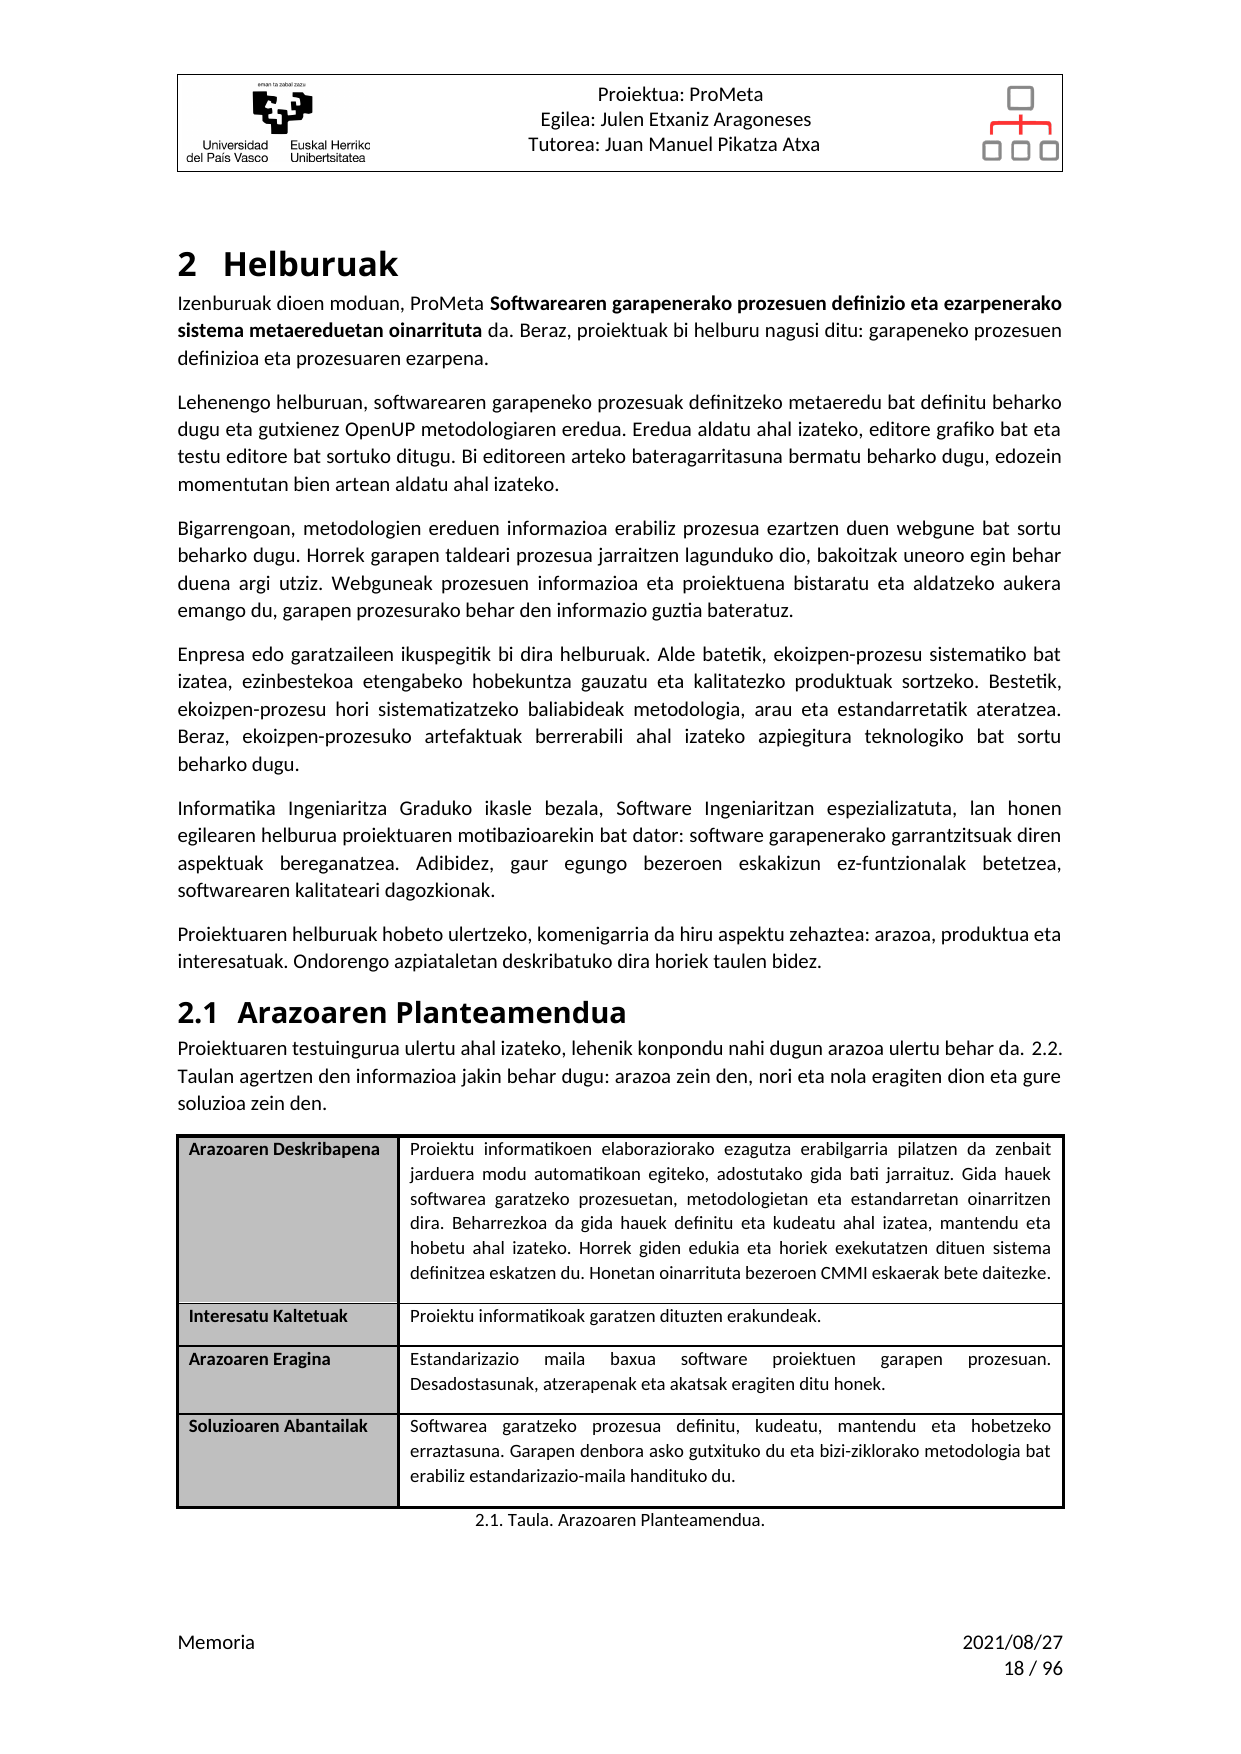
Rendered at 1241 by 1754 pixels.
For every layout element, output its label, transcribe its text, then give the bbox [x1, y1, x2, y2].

table_cell Estandarizazio maila baxua software proiektuen garapen prozesuan. Desadostasunak, atzerapenak eta akatsak eragiten ditu honek. [400, 1347, 1062, 1413]
text Bigarrengoan, metodologien ereduen informazioa erabiliz prozesua ezartzen duen webgune bat sortu beharko dugu. Horrek garapen taldeari prozesua jarraitzen lagunduko dio, bakoitzak uneoro egin behar duena argi utziz. Webguneak prozesuen informazioa eta proiektuena bistaratu eta aldatzeko aukera emango du, garapen prozesurako behar den informazio guztia bateratuz. [177, 515, 1063, 623]
table_cell Softwarea garatzeko prozesua definitu, kudeatu, mantendu eta hobetzeko erraztasuna. Garapen denbora asko gutxituko du eta bizi-ziklorako metodologia bat erabiliz estandarizazio-maila handituko du. [400, 1415, 1062, 1506]
table_header Proiektu informatikoen elaboraziorako ezagutza erabilgarria pilatzen da zenbait jarduera modu automatikoan egiteko, adostutako gida bati jarraituz. Gida hauek softwarea garatzeko prozesuetan, metodologietan eta estandarretan oinarritzen dira. Beharrezkoa da gida hauek definitu eta kudeatu ahal izatea, mantendu eta hobetu ahal izateko. Horrek giden edukia eta horiek exekutatzen dituen sistema definitzea eskatzen du. Honetan oinarrituta bezeroen CMMI eskaerak bete daitezke. [400, 1138, 1062, 1302]
text 2.1. Taula. Arazoaren Planteamendua. [177, 1509, 1063, 1532]
text Proiektuaren testuingurua ulertu ahal izateko, lehenik konpondu nahi dugun arazoa ulertu behar da. 2.2. Taulan agertzen den informazioa jakin behar dugu: arazoa zein den, nori eta nola eragiten dion eta gure soluzioa zein den. [177, 1036, 1063, 1116]
table_cell Soluzioaren Abantailak [179, 1415, 397, 1506]
subtitle Arazoaren Planteamendua [177, 993, 1063, 1032]
text Proiektuaren helburuak hobeto ulertzeko, komenigarria da hiru aspektu zehaztea: arazoa, produktua eta interesatuak. Ondorengo azpiataletan deskribatuko dira horiek taulen bidez. [177, 921, 1063, 974]
text Informatika Ingeniaritza Graduko ikasle bezala, Software Ingeniaritzan espezializatuta, lan honen egilearen helburua proiektuaren motibazioarekin bat dator: software garapenerako garrantzitsuak diren aspektuak bereganatzea. Adibidez, gaur egungo bezeroen eskakizun ez-funtzionalak betetzea, softwarearen kalitateari dagozkionak. [177, 795, 1063, 903]
table_cell Proiektu informatikoak garatzen dituzten erakundeak. [400, 1304, 1062, 1345]
picture [182, 80, 370, 162]
table_header Arazoaren Deskribapena [179, 1138, 397, 1302]
text Enpresa edo garatzaileen ikuspegitik bi dira helburuak. Alde batetik, ekoizpen-prozesu sistematiko bat izatea, ezinbestekoa etengabeko hobekuntza gauzatu eta kalitatezko produktuak sortzeko. Bestetik, ekoizpen-prozesu hori sistematizatzeko baliabideak metodologia, arau eta estandarretatik ateratzea. Beraz, ekoizpen-prozesuko artefaktuak berrerabili ahal izateko azpiegitura teknologiko bat sortu beharko dugu. [177, 641, 1063, 776]
text Izenburuak dioen moduan, ProMeta Softwarearen garapenerako prozesuen definizio eta ezarpenerako sistema metaereduetan oinarrituta da. Beraz, proiektuak bi helburu nagusi ditu: garapeneko prozesuen definizioa eta prozesuaren ezarpena. [177, 290, 1063, 370]
text Lehenengo helburuan, softwarearen garapeneko prozesuak definitzeko metaeredu bat definitu beharko dugu eta gutxienez OpenUP metodologiaren eredua. Eredua aldatu ahal izateko, editore grafiko bat eta testu editore bat sortuko ditugu. Bi editoreen arteko bateragarritasuna bermatu beharko dugu, edozein momentutan bien artean aldatu ahal izateko. [177, 389, 1063, 496]
table_cell Interesatu Kaltetuak [179, 1304, 397, 1345]
table_cell Arazoaren Eragina [179, 1347, 397, 1413]
subtitle Helburuak [177, 241, 1063, 286]
picture [978, 80, 1060, 162]
